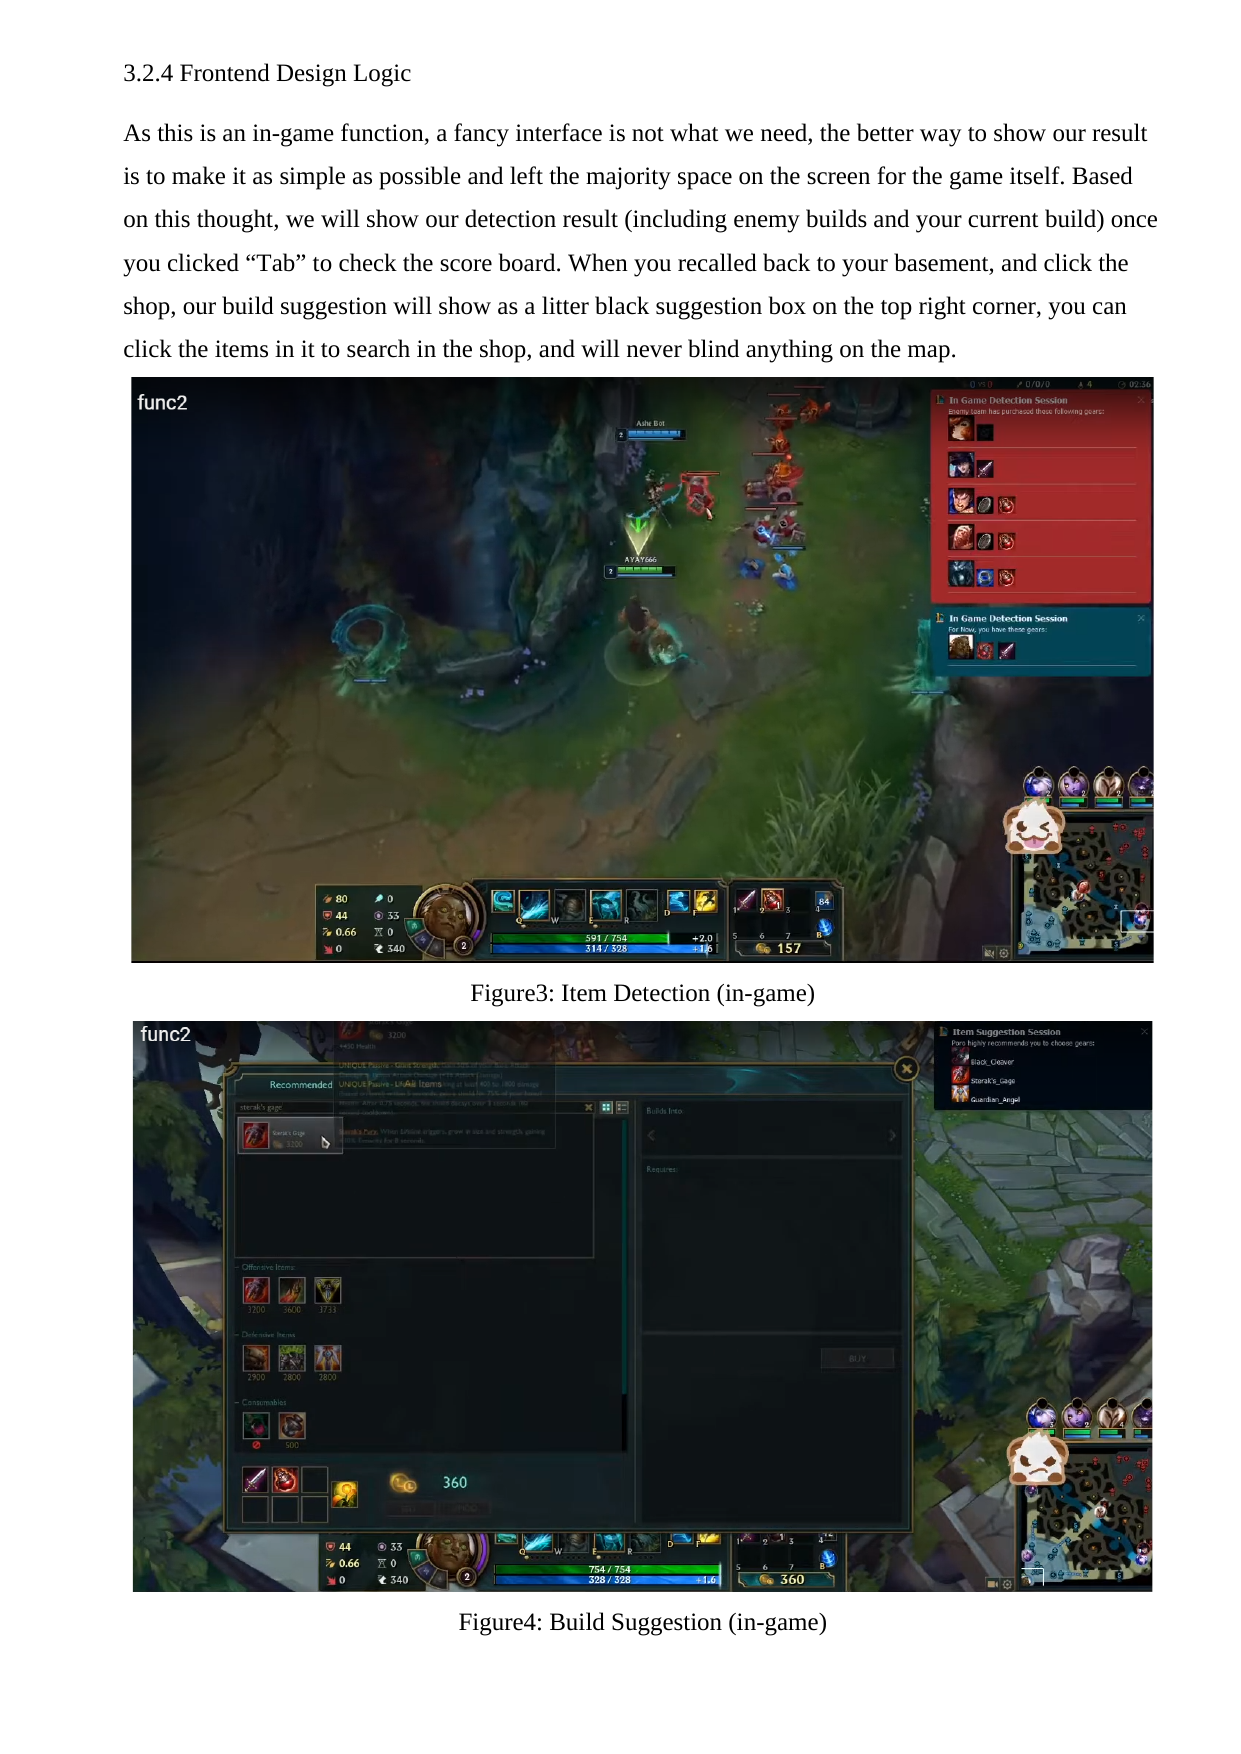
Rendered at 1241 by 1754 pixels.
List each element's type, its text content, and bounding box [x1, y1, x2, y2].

text Figure3: Item Detection (in-game) [123, 978, 1162, 1007]
text Figure4: Build Suggestion (in-game) [123, 1607, 1162, 1636]
text 3.2.4 Frontend Design Logic [123, 58, 1162, 87]
picture [132, 1021, 1153, 1592]
picture [131, 377, 1154, 963]
text As this is an in-game function, a fancy interface is not what we need, the better way to show our result is to make it as simple as possible and left the majority space on the screen for the game itself. Based on this thought, we will show our detection result (including enemy builds and your current build) once you clicked “Tab” to check the score board. When you recalled back to your basement, and click the shop, our build suggestion will show as a litter black suggestion box on the top right corner, you can click the items in it to search in the shop, and will never blind anything on the map. [123, 118, 1162, 363]
